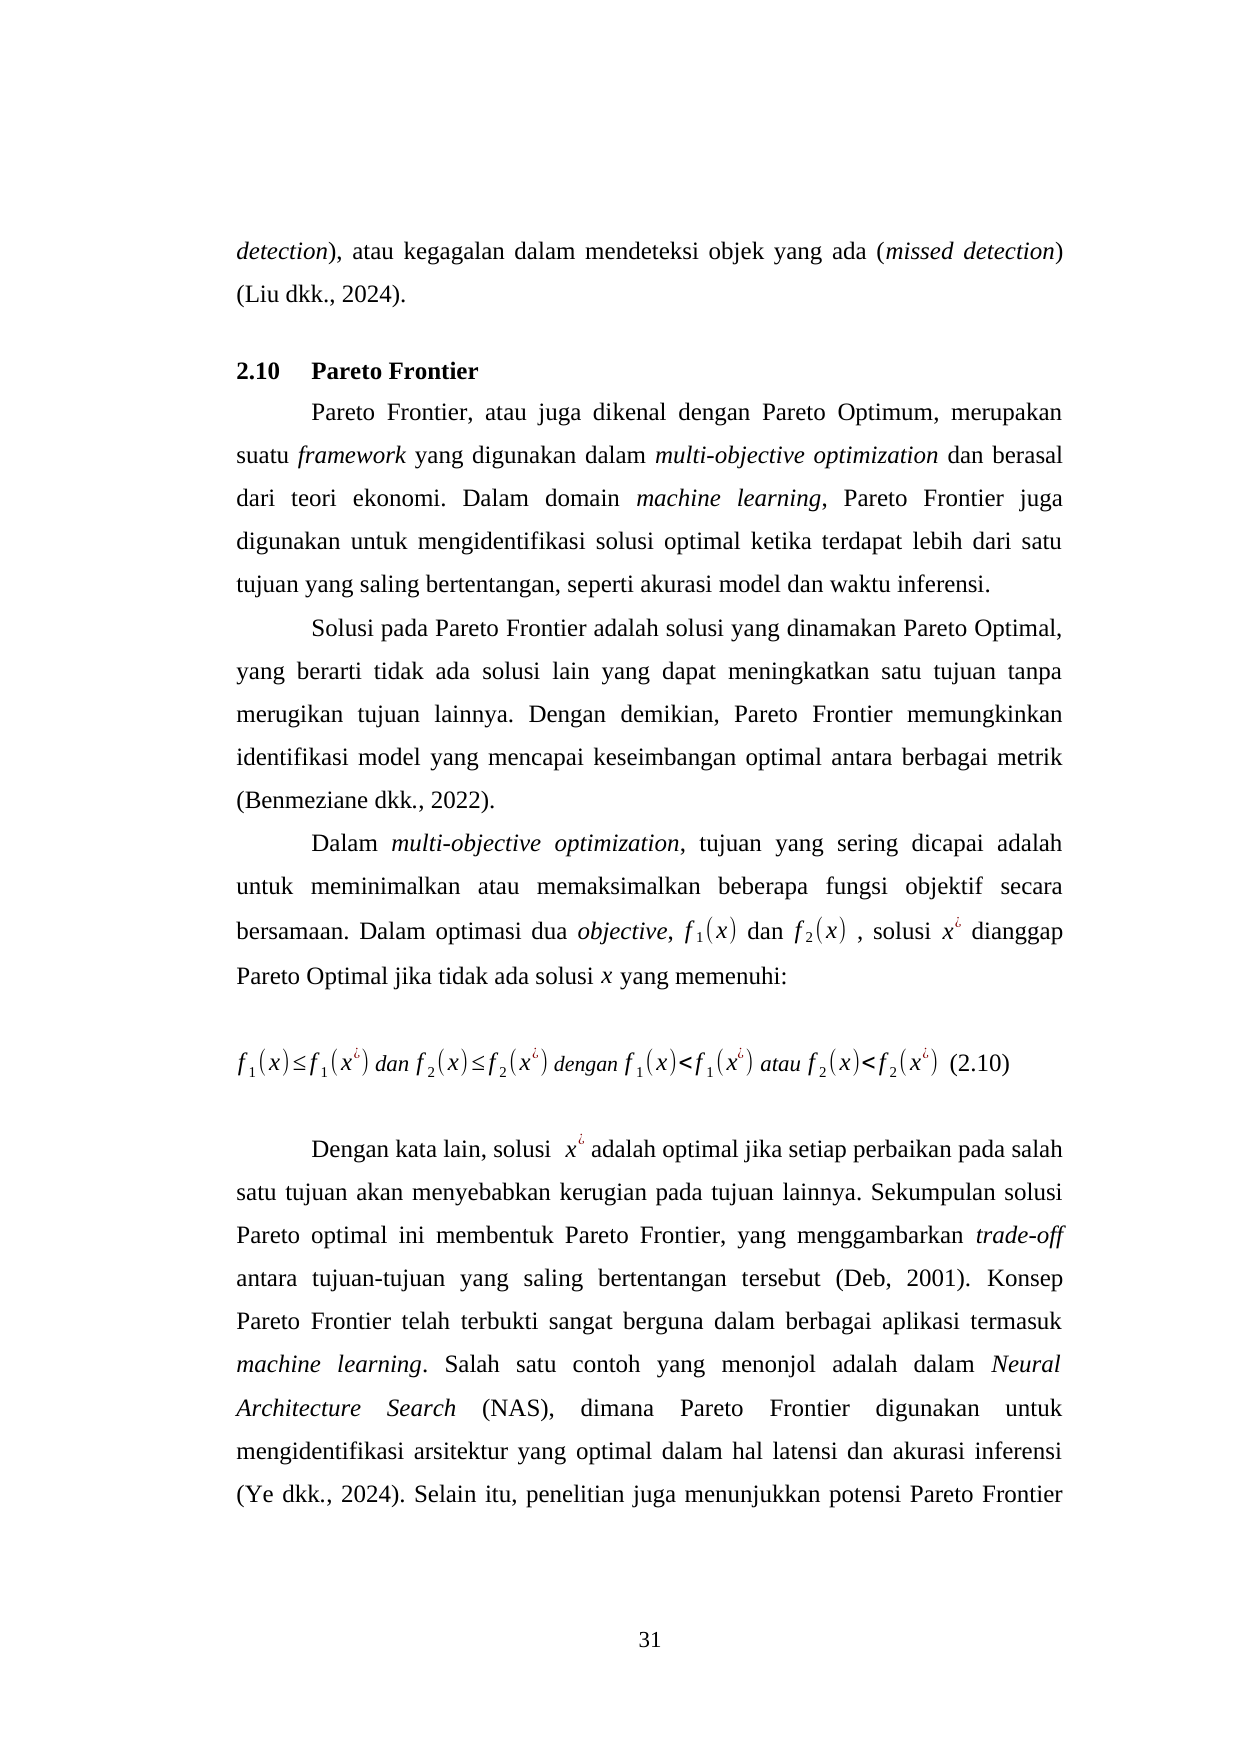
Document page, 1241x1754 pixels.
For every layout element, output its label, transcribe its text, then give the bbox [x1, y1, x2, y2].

title Solusi pada Pareto Frontier adalah solusi yang dinamakan Pareto Optimal, yang berarti tidak ada solusi lain yang dapat meningkatkan satu tujuan tanpa merugikan tujuan lainnya. Dengan demikian, Pareto Frontier memungkinkan identifikasi model yang mencapai keseimbangan optimal antara berbagai metrik (Benmeziane dkk., 2022). [236, 613, 1063, 814]
title Pareto Frontier, atau juga dikenal dengan Pareto Optimum, merupakan suatu framework yang digunakan dalam multi-objective optimization dan berasal dari teori ekonomi. Dalam domain machine learning, Pareto Frontier juga digunakan untuk mengidentifikasi solusi optimal ketika terdapat lebih dari satu tujuan yang saling bertentangan, seperti akurasi model dan waktu inferensi. [236, 397, 1063, 598]
text Dalam multi-objective optimization, tujuan yang sering dicapai adalah untuk meminimalkan atau memaksimalkan beberapa fungsi objektif secara bersamaan. Dalam optimasi dua objective, dan , solusi dianggap Pareto Optimal jika tidak ada solusi yang memenuhi: [236, 828, 1063, 990]
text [236, 236, 1063, 308]
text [236, 1134, 1063, 1508]
text dan dengan atau (2.10) [236, 1047, 1063, 1080]
subtitle 2.10 Pareto Frontier [236, 356, 1063, 384]
